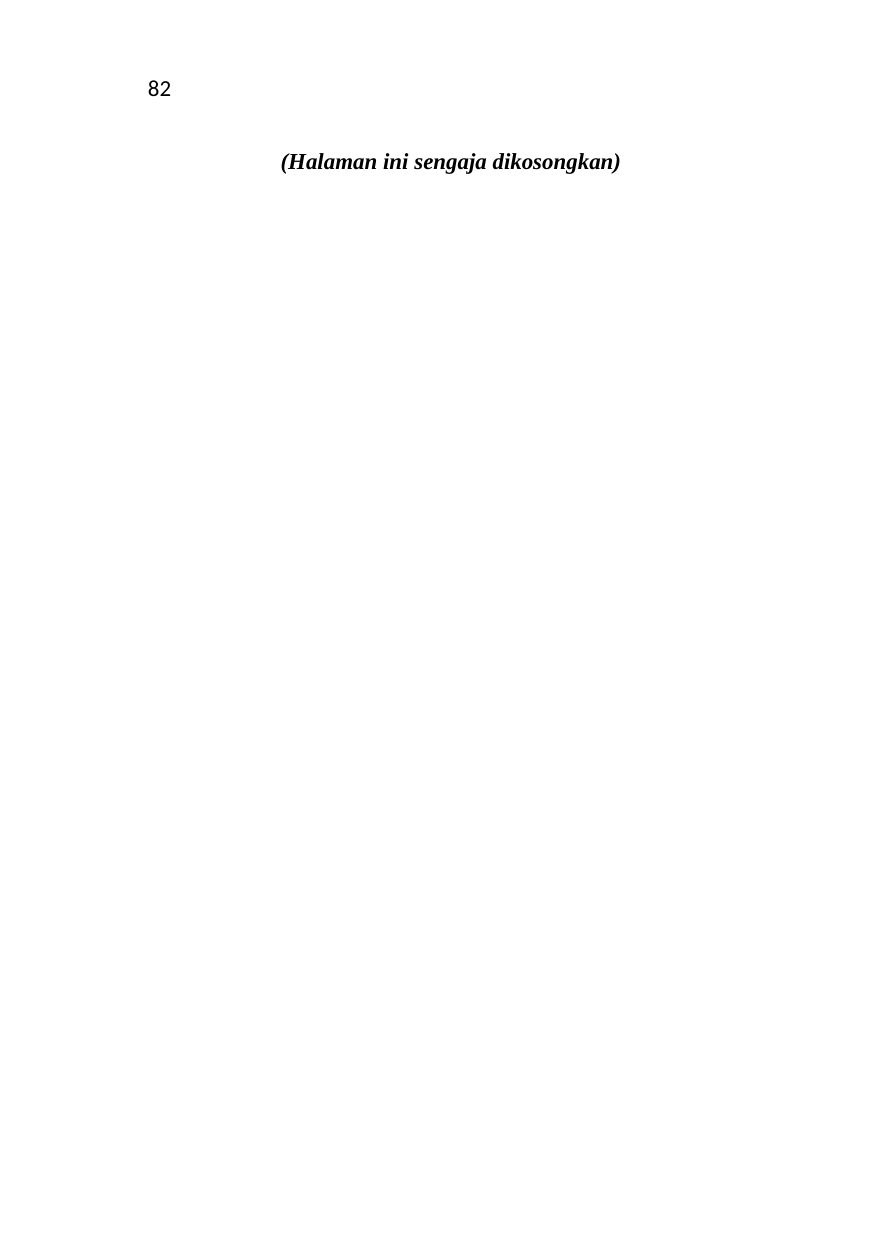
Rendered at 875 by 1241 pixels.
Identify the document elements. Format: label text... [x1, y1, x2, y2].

text (Halaman ini sengaja dikosongkan) [148, 148, 756, 174]
